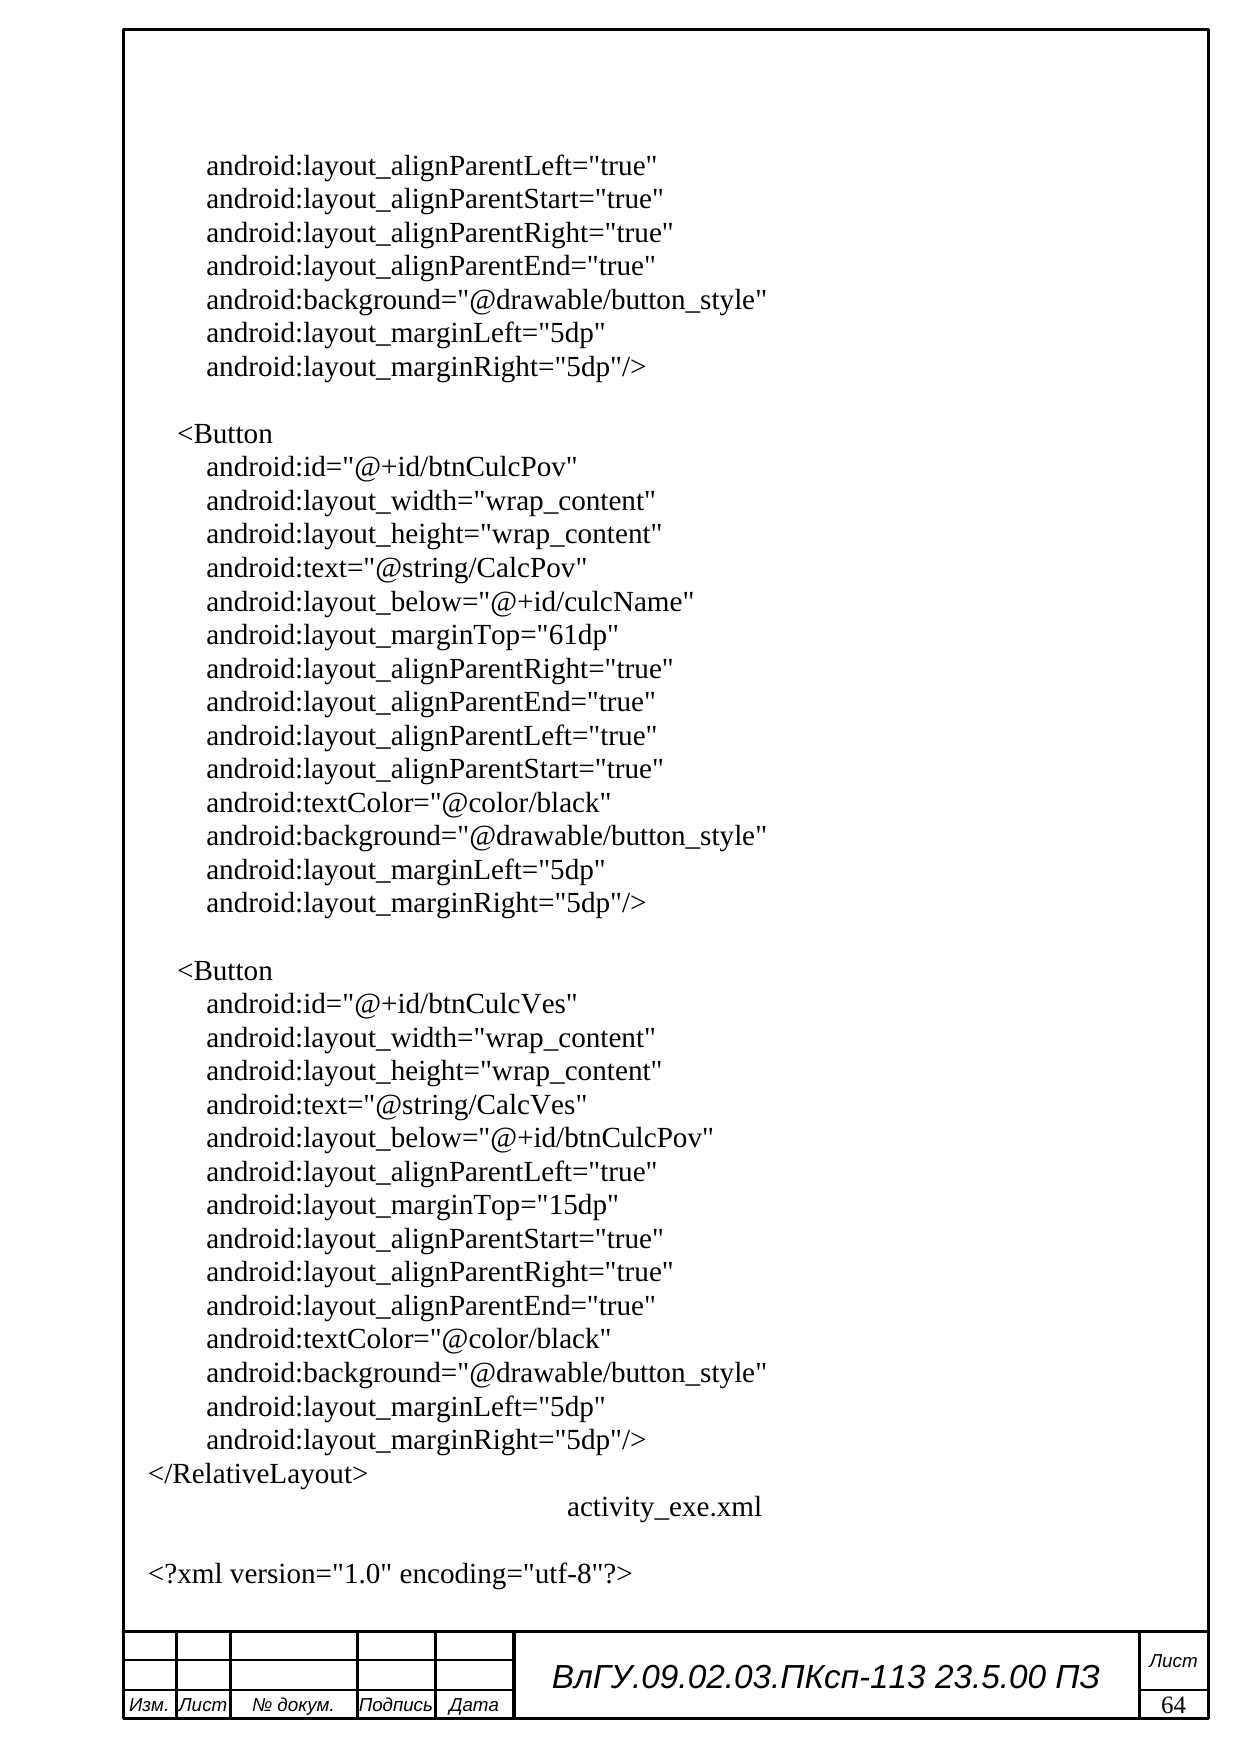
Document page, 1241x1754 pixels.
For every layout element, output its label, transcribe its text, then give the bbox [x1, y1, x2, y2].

text android:text="@string/CalcVes" [148, 1087, 1181, 1120]
text android:layout_marginTop="15dp" [148, 1187, 1181, 1221]
text android:layout_alignParentRight="true" [148, 651, 1181, 684]
text android:background="@drawable/button_style" [148, 1355, 1181, 1389]
text android:layout_height="wrap_content" [148, 1053, 1181, 1087]
text android:layout_alignParentRight="true" [148, 1254, 1181, 1288]
text android:layout_below="@+id/btnCulcPov" [148, 1120, 1181, 1154]
text android:layout_alignParentStart="true" [148, 751, 1181, 785]
text android:layout_marginLeft="5dp" [148, 1389, 1181, 1422]
text android:layout_alignParentRight="true" [148, 215, 1181, 248]
text </RelativeLayout> [148, 1456, 1181, 1489]
text <?xml version="1.0" encoding="utf-8"?> [148, 1556, 1181, 1590]
text android:layout_alignParentLeft="true" [148, 1154, 1181, 1187]
text android:layout_width="wrap_content" [148, 483, 1181, 517]
text android:layout_width="wrap_content" [148, 1020, 1181, 1053]
text android:layout_marginLeft="5dp" [148, 315, 1181, 349]
text android:layout_alignParentLeft="true" [148, 718, 1181, 751]
text android:textColor="@color/black" [148, 785, 1181, 818]
text android:layout_marginRight="5dp"/> [148, 1422, 1181, 1456]
text activity_exe.xml [148, 1489, 1181, 1523]
text android:layout_below="@+id/culcName" [148, 584, 1181, 617]
text android:layout_alignParentEnd="true" [148, 684, 1181, 718]
text android:layout_marginTop="61dp" [148, 617, 1181, 651]
text android:layout_alignParentStart="true" [148, 1221, 1181, 1254]
text android:layout_marginRight="5dp"/> [148, 349, 1181, 382]
text android:layout_alignParentStart="true" [148, 181, 1181, 215]
text android:textColor="@color/black" [148, 1322, 1181, 1355]
text android:layout_marginLeft="5dp" [148, 852, 1181, 886]
text <Button [148, 953, 1181, 986]
text android:layout_alignParentEnd="true" [148, 248, 1181, 282]
text android:layout_alignParentLeft="true" [148, 148, 1181, 181]
text <Button [148, 416, 1181, 449]
text android:layout_alignParentEnd="true" [148, 1288, 1181, 1322]
text android:text="@string/CalcPov" [148, 550, 1181, 584]
text android:id="@+id/btnCulcVes" [148, 986, 1181, 1020]
text android:id="@+id/btnCulcPov" [148, 449, 1181, 483]
text android:background="@drawable/button_style" [148, 282, 1181, 315]
text android:background="@drawable/button_style" [148, 818, 1181, 852]
text android:layout_height="wrap_content" [148, 517, 1181, 550]
text android:layout_marginRight="5dp"/> [148, 886, 1181, 919]
